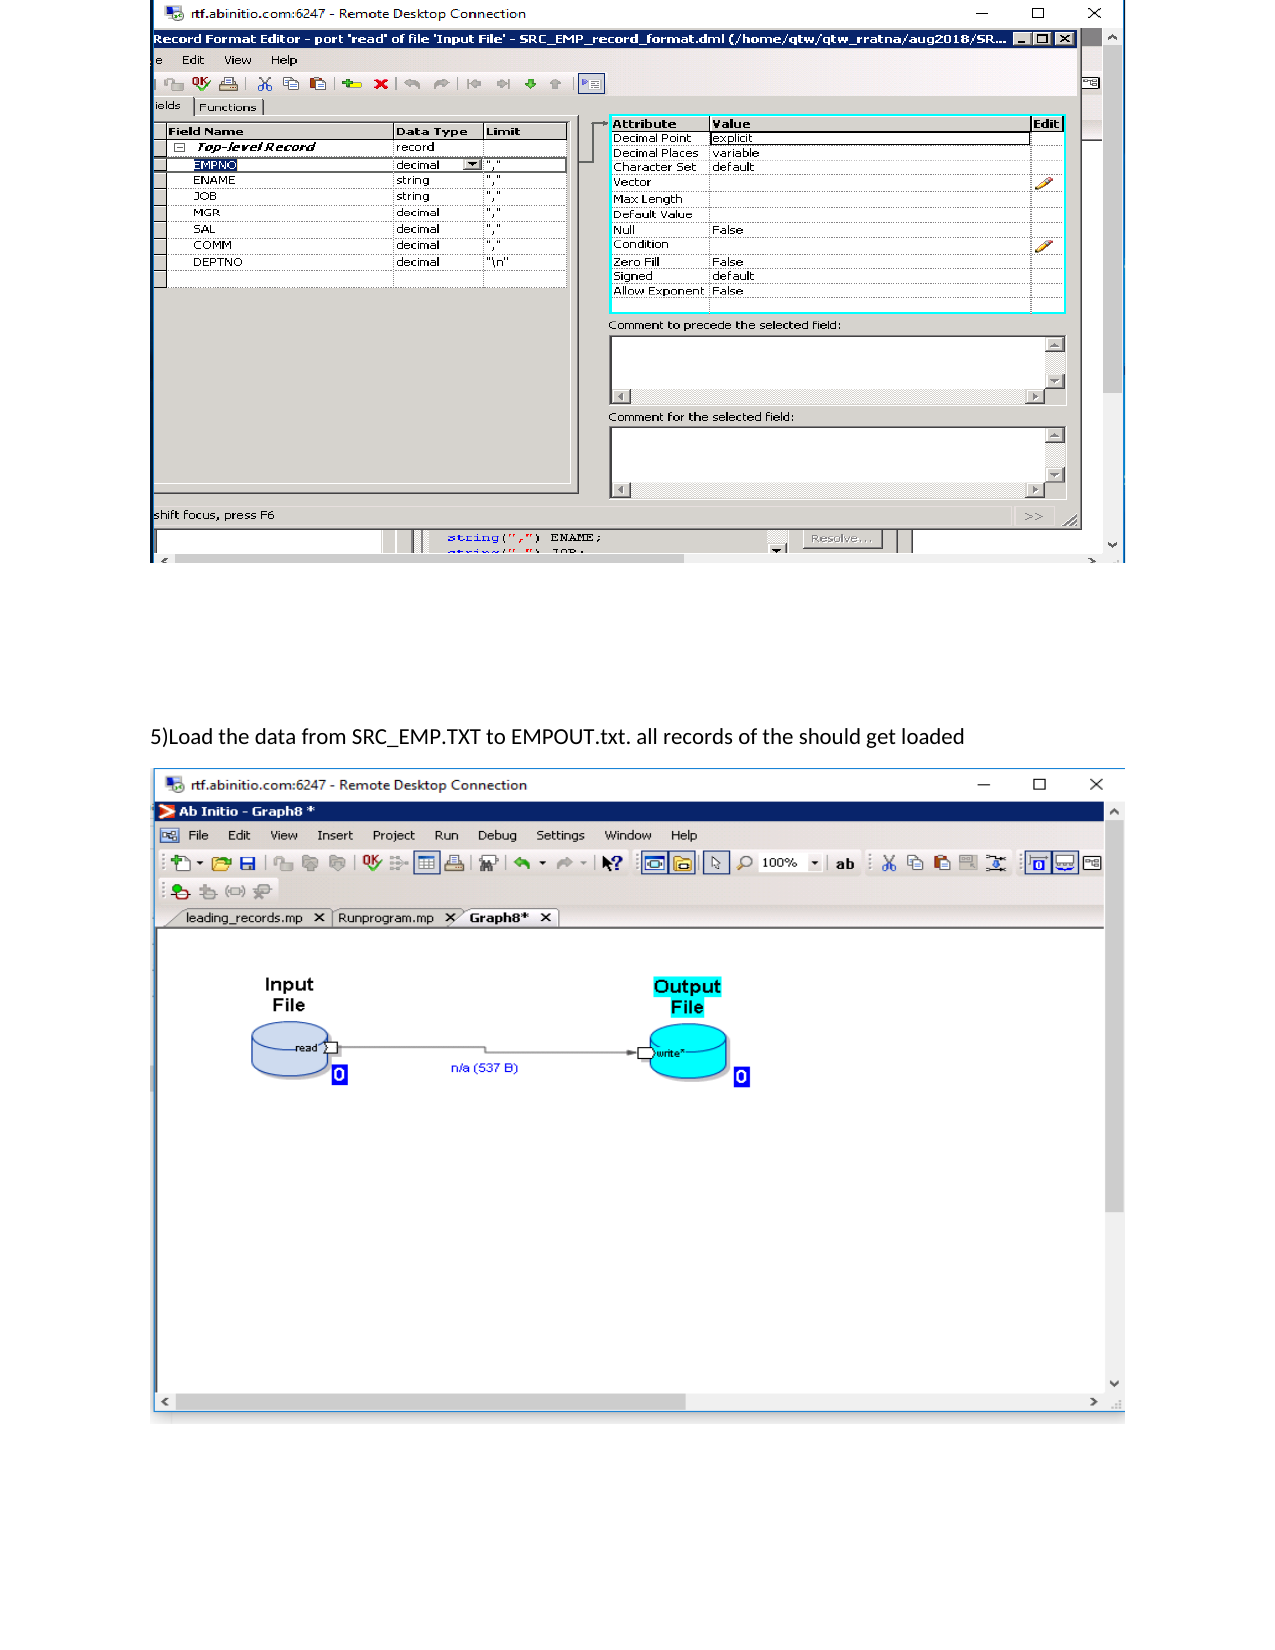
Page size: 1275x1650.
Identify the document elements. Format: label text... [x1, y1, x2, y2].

picture [150, 768, 1125, 1424]
text 5)Load the data from SRC_EMP.TXT to EMPOUT.txt. all records of the should get loaded [150, 722, 1125, 750]
picture [150, 0, 1125, 563]
